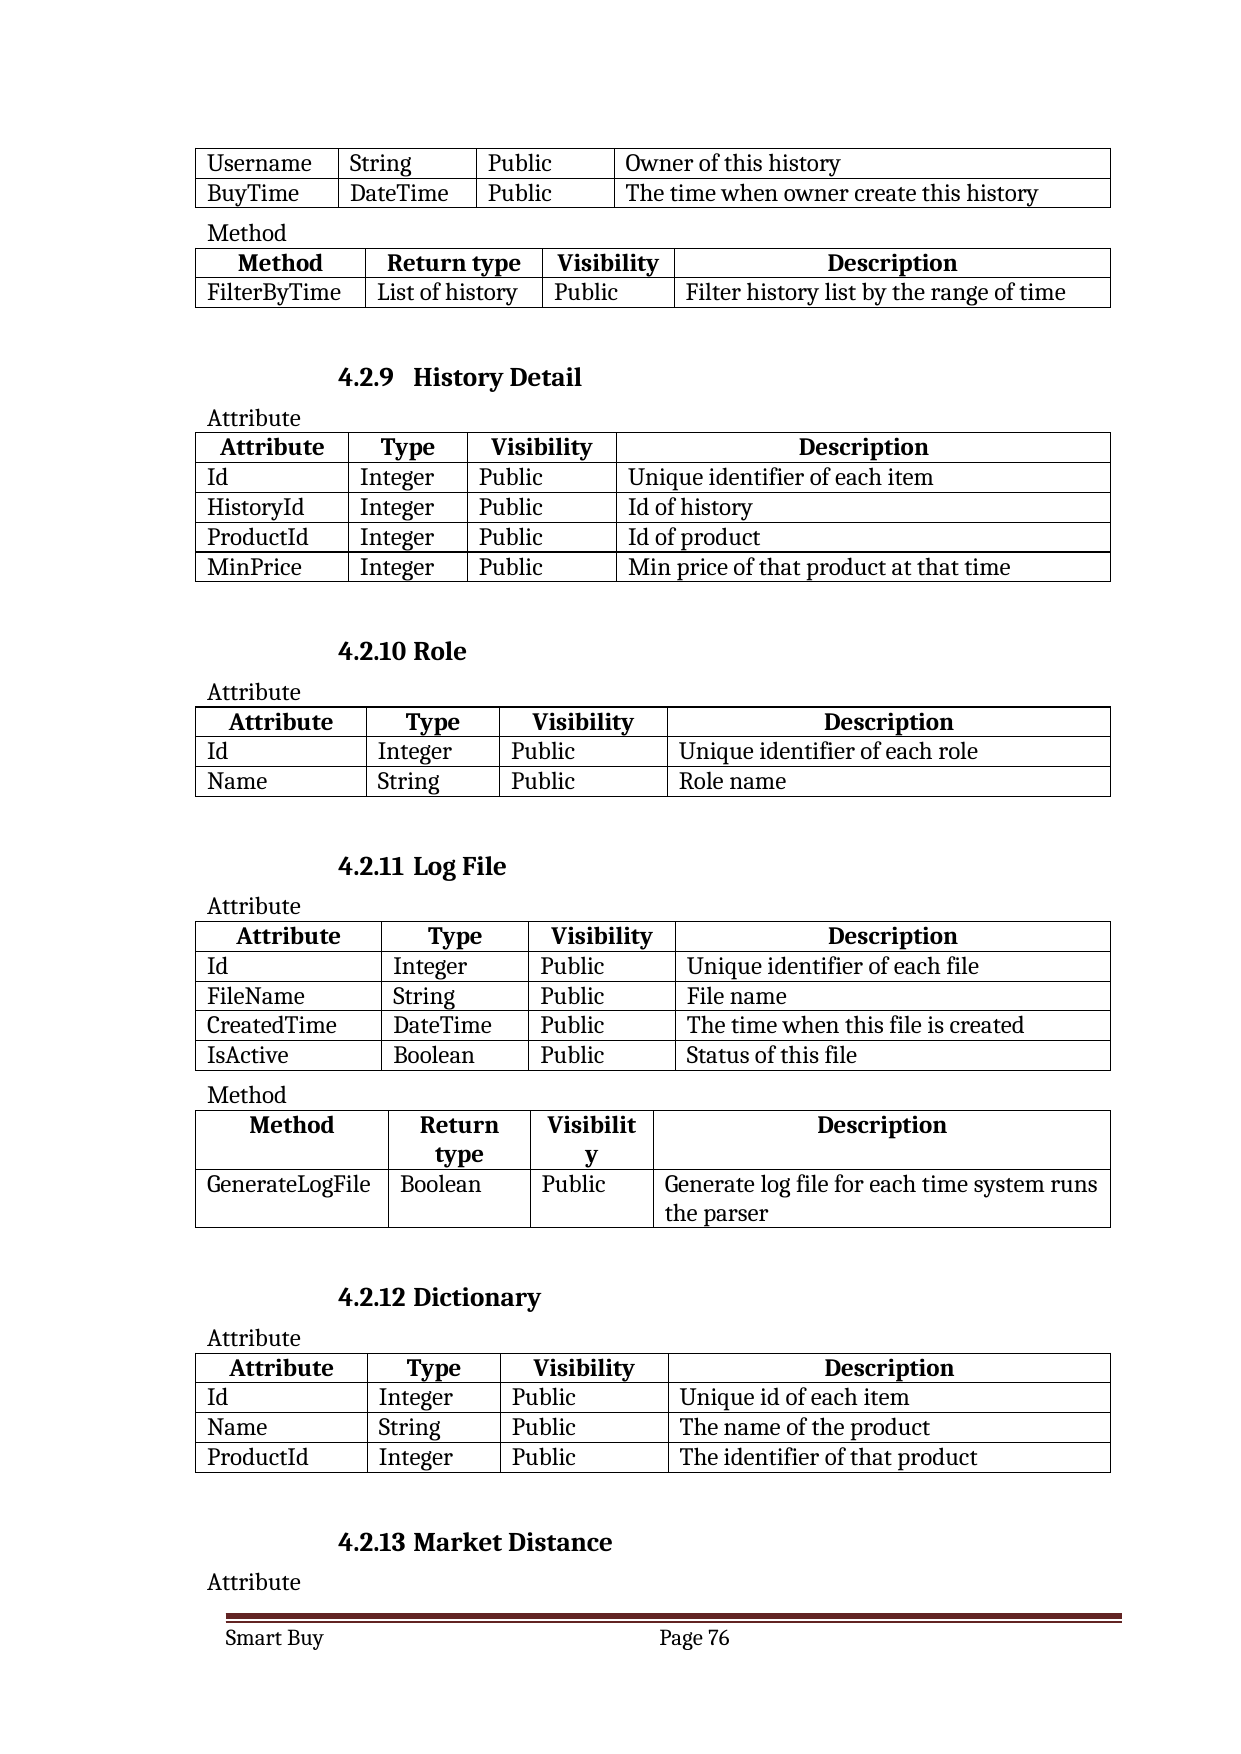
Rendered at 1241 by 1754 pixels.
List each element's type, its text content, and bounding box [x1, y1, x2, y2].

table_cell Public [531, 1170, 653, 1227]
table_header Description [654, 1111, 1110, 1169]
table_cell Role name [668, 767, 1110, 796]
table_cell Name [196, 767, 366, 796]
table_header Type [368, 1354, 500, 1382]
table_cell The time when this file is created [676, 1011, 1110, 1040]
table_cell Integer [349, 553, 467, 581]
table_cell String [382, 982, 528, 1010]
table_cell Public [501, 1443, 668, 1472]
table_cell Id [196, 952, 381, 981]
table_cell GenerateLogFile [196, 1170, 388, 1227]
table_cell Unique identifier of each item [617, 463, 1110, 492]
table_cell Integer [349, 493, 467, 522]
subtitle Dictionary [338, 1282, 1122, 1313]
table_cell Integer [382, 952, 528, 981]
table_cell Id [196, 737, 366, 766]
table_cell Boolean [382, 1041, 528, 1070]
table_cell Id of product [617, 523, 1110, 551]
table_cell ProductId [196, 523, 348, 551]
text Attribute [207, 403, 1122, 432]
table_header Attribute [196, 708, 366, 736]
table_header Type [349, 433, 467, 462]
table_cell The time when owner create this history [615, 179, 1110, 207]
table_cell Public [501, 1413, 668, 1442]
table_header Attribute [196, 1354, 367, 1382]
table_cell String [368, 1413, 500, 1442]
table_cell Id of history [617, 493, 1110, 522]
table_cell Public [501, 1383, 668, 1412]
subtitle History Detail [338, 362, 1122, 393]
text Attribute [207, 1324, 1122, 1352]
table_cell Owner of this history [615, 149, 1110, 177]
table_cell File name [676, 982, 1110, 1010]
table_cell List of history [366, 278, 542, 307]
table_header Visibility [543, 249, 674, 277]
table_cell Integer [368, 1443, 500, 1472]
table_header Visibility [501, 1354, 668, 1382]
table_cell Id [196, 1383, 367, 1412]
table_cell Public [529, 982, 675, 1010]
table_cell Public [543, 278, 674, 307]
table_cell Integer [368, 1383, 500, 1412]
text Attribute [207, 1568, 1122, 1597]
table_cell Name [196, 1413, 367, 1442]
table_header Method [196, 249, 365, 277]
table_cell Public [468, 553, 616, 581]
table_cell CreatedTime [196, 1011, 381, 1040]
text Attribute [207, 678, 1122, 706]
table_cell DateTime [382, 1011, 528, 1040]
table_cell String [339, 149, 476, 177]
table_cell Public [468, 493, 616, 522]
text Method [207, 219, 1122, 247]
table_header Type [367, 708, 499, 736]
table_cell Public [477, 149, 614, 177]
table_cell Public [529, 1011, 675, 1040]
table_cell Public [529, 1041, 675, 1070]
table_cell Integer [367, 737, 499, 766]
text Attribute [207, 892, 1122, 921]
table_cell Public [500, 737, 667, 766]
table_cell Id [196, 463, 348, 492]
table_cell BuyTime [196, 179, 338, 207]
table_header Visibility [529, 922, 675, 951]
table_cell The name of the product [669, 1413, 1110, 1442]
table_header Return type [366, 249, 542, 277]
text Method [207, 1081, 1122, 1110]
table_cell Public [500, 767, 667, 796]
table_header Description [668, 708, 1110, 736]
table_header Description [675, 249, 1110, 277]
table_cell HistoryId [196, 493, 348, 522]
subtitle Log File [338, 851, 1122, 882]
table_header Type [382, 922, 528, 951]
table_cell Integer [349, 463, 467, 492]
table_cell ProductId [196, 1443, 367, 1472]
table_header Description [676, 922, 1110, 951]
table_header Description [617, 433, 1110, 462]
table_cell Generate log file for each time system runs the parser [654, 1170, 1110, 1227]
table_cell Public [468, 523, 616, 551]
table_header Return type [389, 1111, 530, 1169]
table_header Attribute [196, 922, 381, 951]
table_cell Status of this file [676, 1041, 1110, 1070]
table_cell Integer [349, 523, 467, 551]
table_header Visibility [468, 433, 616, 462]
table_header Description [669, 1354, 1110, 1382]
table_cell MinPrice [196, 553, 348, 581]
table_cell Unique identifier of each file [676, 952, 1110, 981]
table_cell FileName [196, 982, 381, 1010]
table_cell IsActive [196, 1041, 381, 1070]
table_cell The identifier of that product [669, 1443, 1110, 1472]
table_cell Public [468, 463, 616, 492]
table_cell FilterByTime [196, 278, 365, 307]
subtitle Role [338, 636, 1122, 667]
table_header Visibility [500, 708, 667, 736]
table_cell Filter history list by the range of time [675, 278, 1110, 307]
table_cell Min price of that product at that time [617, 553, 1110, 581]
table_cell Unique id of each item [669, 1383, 1110, 1412]
table_cell DateTime [339, 179, 476, 207]
table_cell Unique identifier of each role [668, 737, 1110, 766]
table_header Method [196, 1111, 388, 1169]
table_header Attribute [196, 433, 348, 462]
table_cell Public [477, 179, 614, 207]
table_cell Public [529, 952, 675, 981]
table_cell String [367, 767, 499, 796]
table_header Visibility [531, 1111, 653, 1169]
table_cell Boolean [389, 1170, 530, 1227]
subtitle Market Distance [338, 1527, 1122, 1558]
table_cell Username [196, 149, 338, 177]
